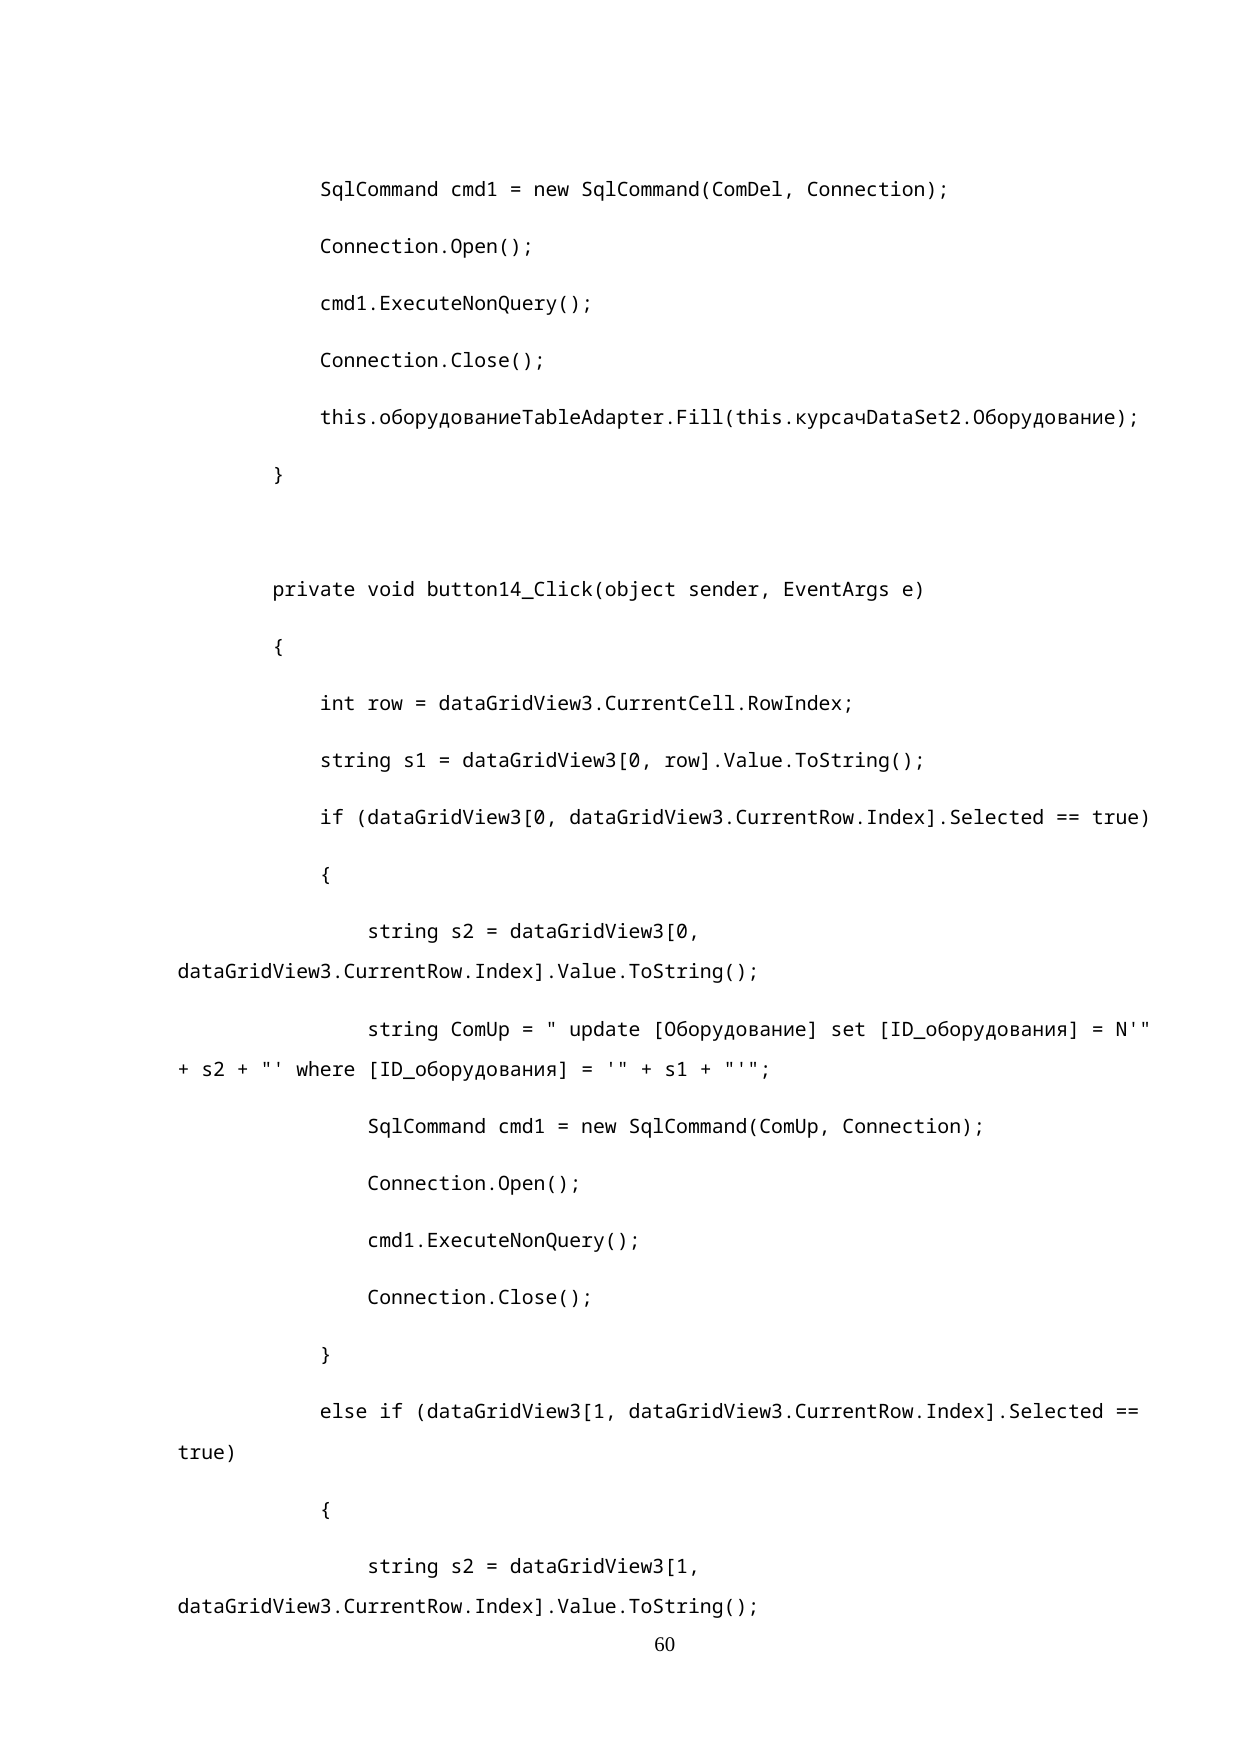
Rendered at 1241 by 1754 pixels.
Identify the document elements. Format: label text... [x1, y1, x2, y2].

text string s2 = dataGridView3[1, dataGridView3.CurrentRow.Index].Value.ToString(); [177, 1552, 1152, 1620]
text SqlCommand cmd1 = new SqlCommand(ComUp, Connection); [177, 1112, 1152, 1139]
text } [177, 461, 1152, 488]
text Connection.Close(); [177, 1283, 1152, 1311]
text if (dataGridView3[0, dataGridView3.CurrentRow.Index].Selected == true) [177, 803, 1152, 830]
text string ComUp = " update [Оборудование] set [ID_оборудования] = N'" + s2 + "' where [ID_оборудования] = '" + s1 + "'"; [177, 1015, 1152, 1082]
text { [177, 632, 1152, 659]
text this.оборудованиеTableAdapter.Fill(this.курсачDataSet2.Оборудование); [177, 403, 1152, 431]
text } [177, 1341, 1152, 1368]
text int row = dataGridView3.CurrentCell.RowIndex; [177, 689, 1152, 716]
text { [177, 1495, 1152, 1522]
text else if (dataGridView3[1, dataGridView3.CurrentRow.Index].Selected == true) [177, 1398, 1152, 1465]
text cmd1.ExecuteNonQuery(); [177, 289, 1152, 316]
text string s1 = dataGridView3[0, row].Value.ToString(); [177, 746, 1152, 773]
text Connection.Open(); [177, 1169, 1152, 1196]
text { [177, 860, 1152, 887]
text private void button14_Click(object sender, EventArgs e) [177, 575, 1152, 602]
text Connection.Open(); [177, 232, 1152, 259]
text cmd1.ExecuteNonQuery(); [177, 1226, 1152, 1253]
text Connection.Close(); [177, 346, 1152, 373]
text SqlCommand cmd1 = new SqlCommand(ComDel, Connection); [177, 175, 1152, 202]
text string s2 = dataGridView3[0, dataGridView3.CurrentRow.Index].Value.ToString(); [177, 917, 1152, 985]
